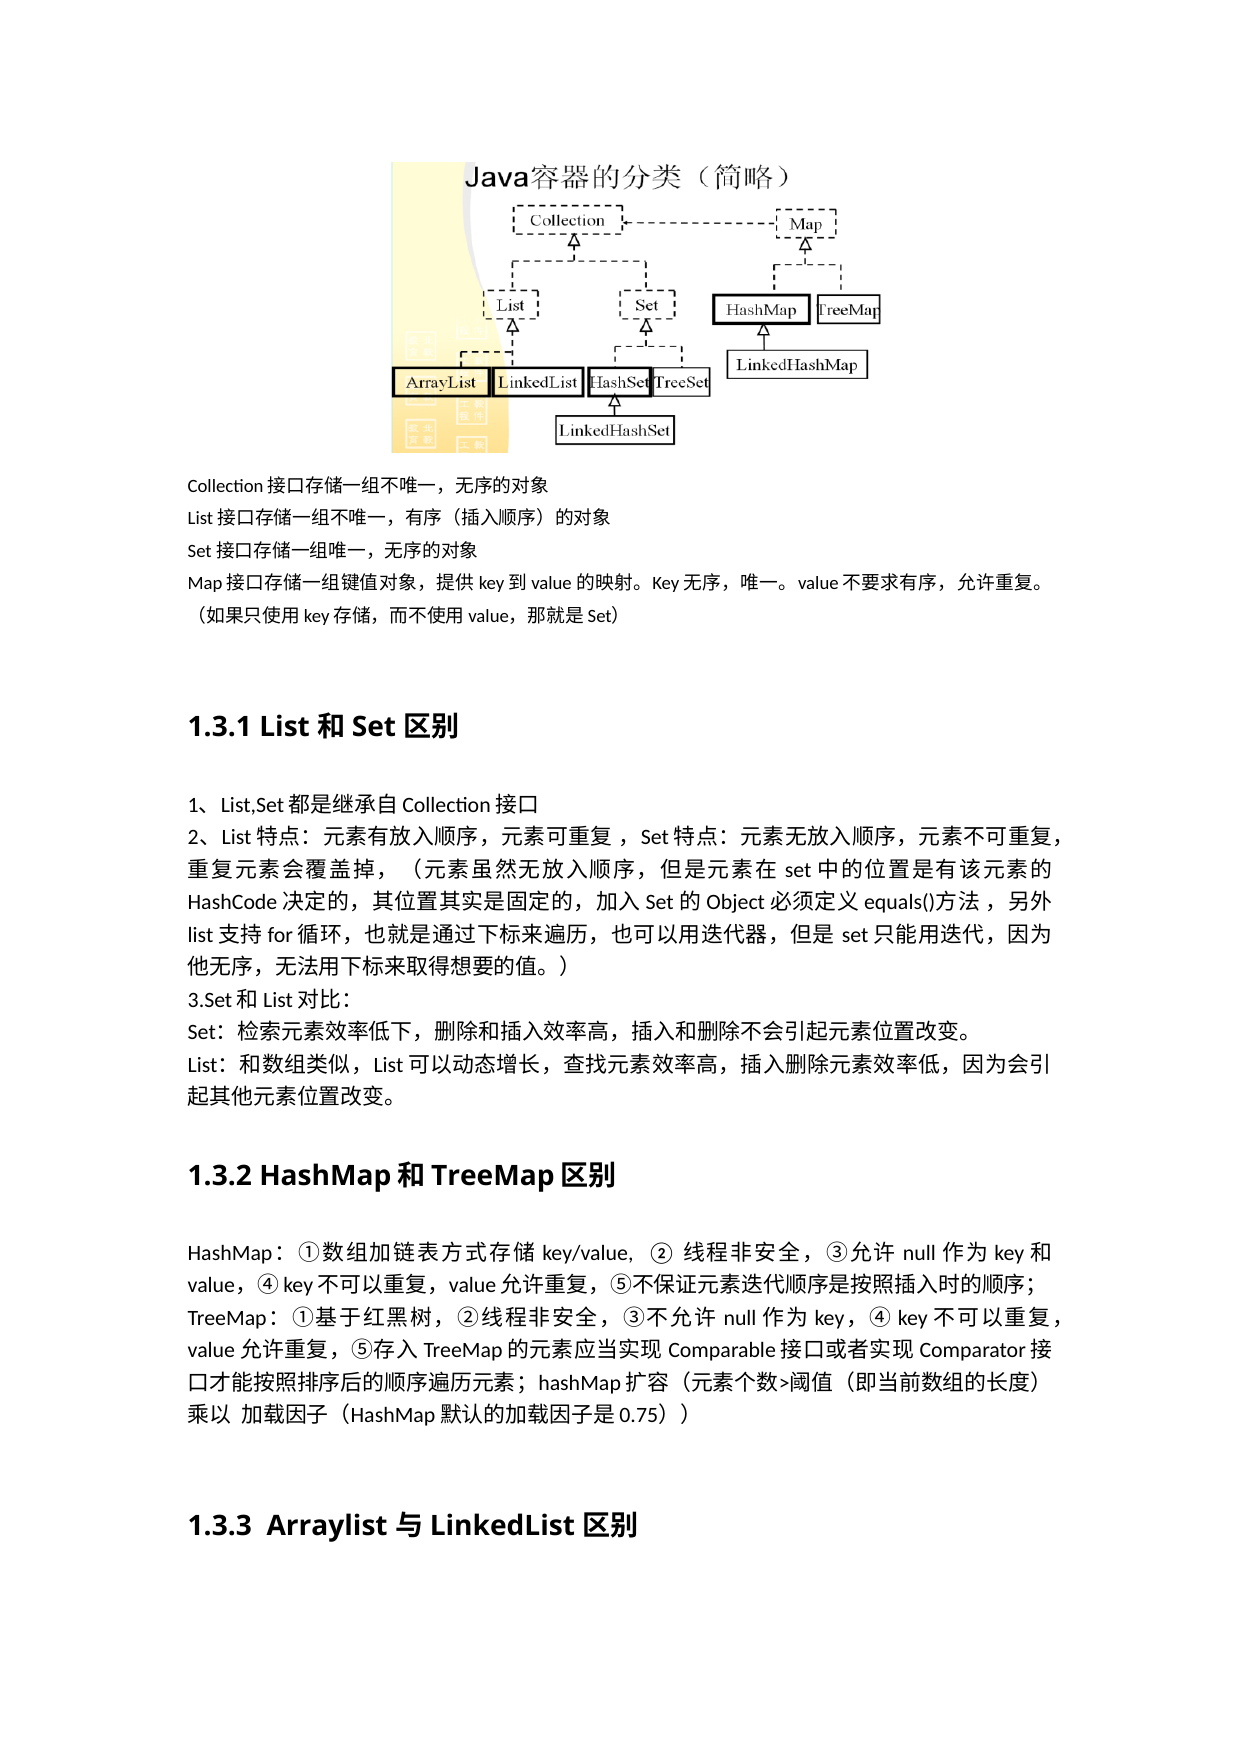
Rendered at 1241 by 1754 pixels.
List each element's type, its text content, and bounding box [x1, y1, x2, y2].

picture [391, 162, 893, 453]
text HashMap：①数组加链表方式存储key/value, ②线程非安全，③允许null作为key和value，④key不可以重复，value允许重复，⑤不保证元素迭代顺序是按照插入时的顺序； [187, 1234, 1053, 1299]
text List：和数组类似，List可以动态增长，查找元素效率高，插入删除元素效率低，因为会引起其他元素位置改变。 [187, 1046, 1053, 1111]
text Collection 接口存储一组不唯一，无序的对象 [187, 468, 1053, 500]
subtitle 1.3.3 Arraylist 与 LinkedList 区别 [187, 1491, 1053, 1556]
subtitle 1.3.1 List 和 Set 区别 [187, 692, 1053, 757]
text 3.Set和List对比： [187, 981, 1053, 1014]
text TreeMap：①基于红黑树，②线程非安全，③不允许null作为key，④key不可以重复，value允许重复，⑤存入TreeMap的元素应当实现Comparable接口或者实现Comparator接口才能按照排序后的顺序遍历元素；hashMap扩容（元素个数>阈值（即当前数组的长度） 乘以 加载因子（HashMap默认的加载因子是0.75）） [187, 1299, 1053, 1429]
text 2、List特点：元素有放入顺序，元素可重复 ，Set特点：元素无放入顺序，元素不可重复，重复元素会覆盖掉，（元素虽然无放入顺序，但是元素在set中的位置是有该元素的HashCode决定的，其位置其实是固定的，加入Set 的Object必须定义equals()方法 ，另外list支持for循环，也就是通过下标来遍历，也可以用迭代器，但是set只能用迭代，因为他无序，无法用下标来取得想要的值。） [187, 819, 1053, 981]
text Map接口存储一组键值对象，提供key到value的映射。Key无序，唯一。value不要求有序，允许重复。（如果只使用key存储，而不使用value，那就是Set） [187, 565, 1053, 630]
subtitle 1.3.2 HashMap和TreeMap区别 [187, 1140, 1053, 1205]
text Set：检索元素效率低下，删除和插入效率高，插入和删除不会引起元素位置改变。 [187, 1014, 1053, 1046]
text Set 接口存储一组唯一，无序的对象 [187, 533, 1053, 565]
text List 接口存储一组不唯一，有序（插入顺序）的对象 [187, 500, 1053, 533]
text 1、List,Set都是继承自Collection接口 [187, 786, 1053, 819]
